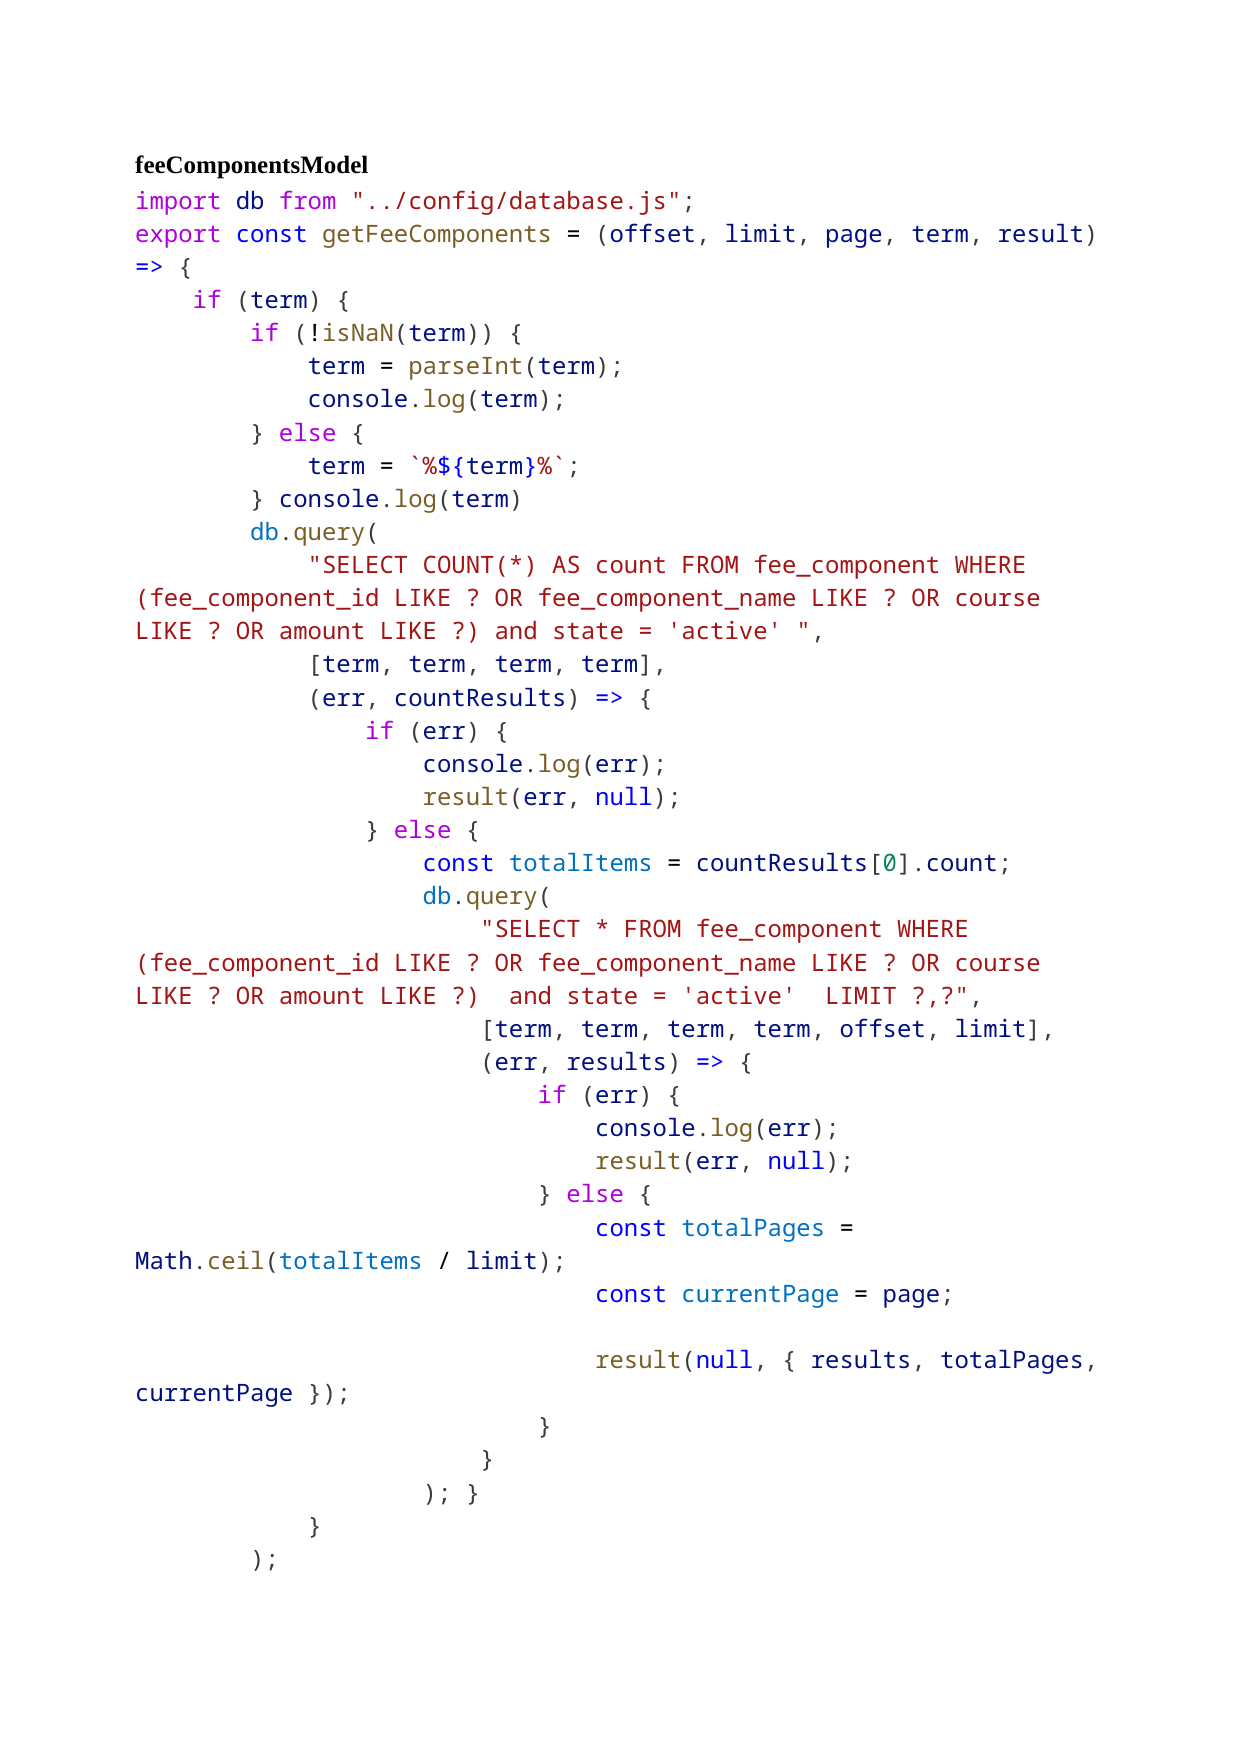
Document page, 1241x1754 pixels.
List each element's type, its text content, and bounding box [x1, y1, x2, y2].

text result(null, { results, totalPages, currentPage }); [135, 298, 1105, 372]
text }}); }});}}; [135, 1259, 1105, 1296]
text } else { [135, 705, 1105, 742]
text "SELECT * FROM faq LIMIT ?,?", [135, 816, 1105, 853]
text } else { [135, 483, 1105, 520]
text console.log(term); [135, 1561, 1105, 1594]
text export const getFeeComponents = (offset, limit, page, term, result) => { [135, 1396, 1105, 1462]
text db.query( [135, 779, 1105, 816]
text console.log(err); [135, 631, 1105, 668]
text if (term) { [135, 1462, 1105, 1495]
text });}} [135, 409, 1105, 446]
text import db from "../config/database.js"; [135, 1362, 1105, 1396]
text if (err) { [135, 594, 1105, 631]
text } else { [135, 1037, 1105, 1074]
text (err, results) => { [135, 889, 1105, 927]
text if (!isNaN(term)) { [135, 1495, 1105, 1528]
text const totalItems = countResults[0].count; [135, 742, 1105, 779]
text db.query("SELECT COUNT(*) AS count FROM faq", (err, countResults) => { [135, 520, 1105, 594]
text feeComponentsModel [135, 1329, 1105, 1358]
text const currentPage = page; [135, 1148, 1105, 1185]
text result(null, { results, totalPages, currentPage }); [285, 1185, 1105, 1259]
text } [135, 372, 1105, 409]
text [offset, limit], [135, 853, 1105, 889]
text const totalPages = Math.ceil(totalItems / limit); [135, 1074, 1105, 1148]
text term = parseInt(term); [135, 1528, 1105, 1561]
text console.log(err); [135, 963, 1105, 1001]
text const currentPage = page; [135, 224, 1105, 261]
text result(err, null); [135, 668, 1105, 705]
text const totalPages = Math.ceil(totalItems / limit); [135, 150, 1105, 224]
text if (err) { [135, 927, 1105, 963]
text result(err, null); [135, 1001, 1105, 1037]
text ); [135, 446, 1105, 483]
